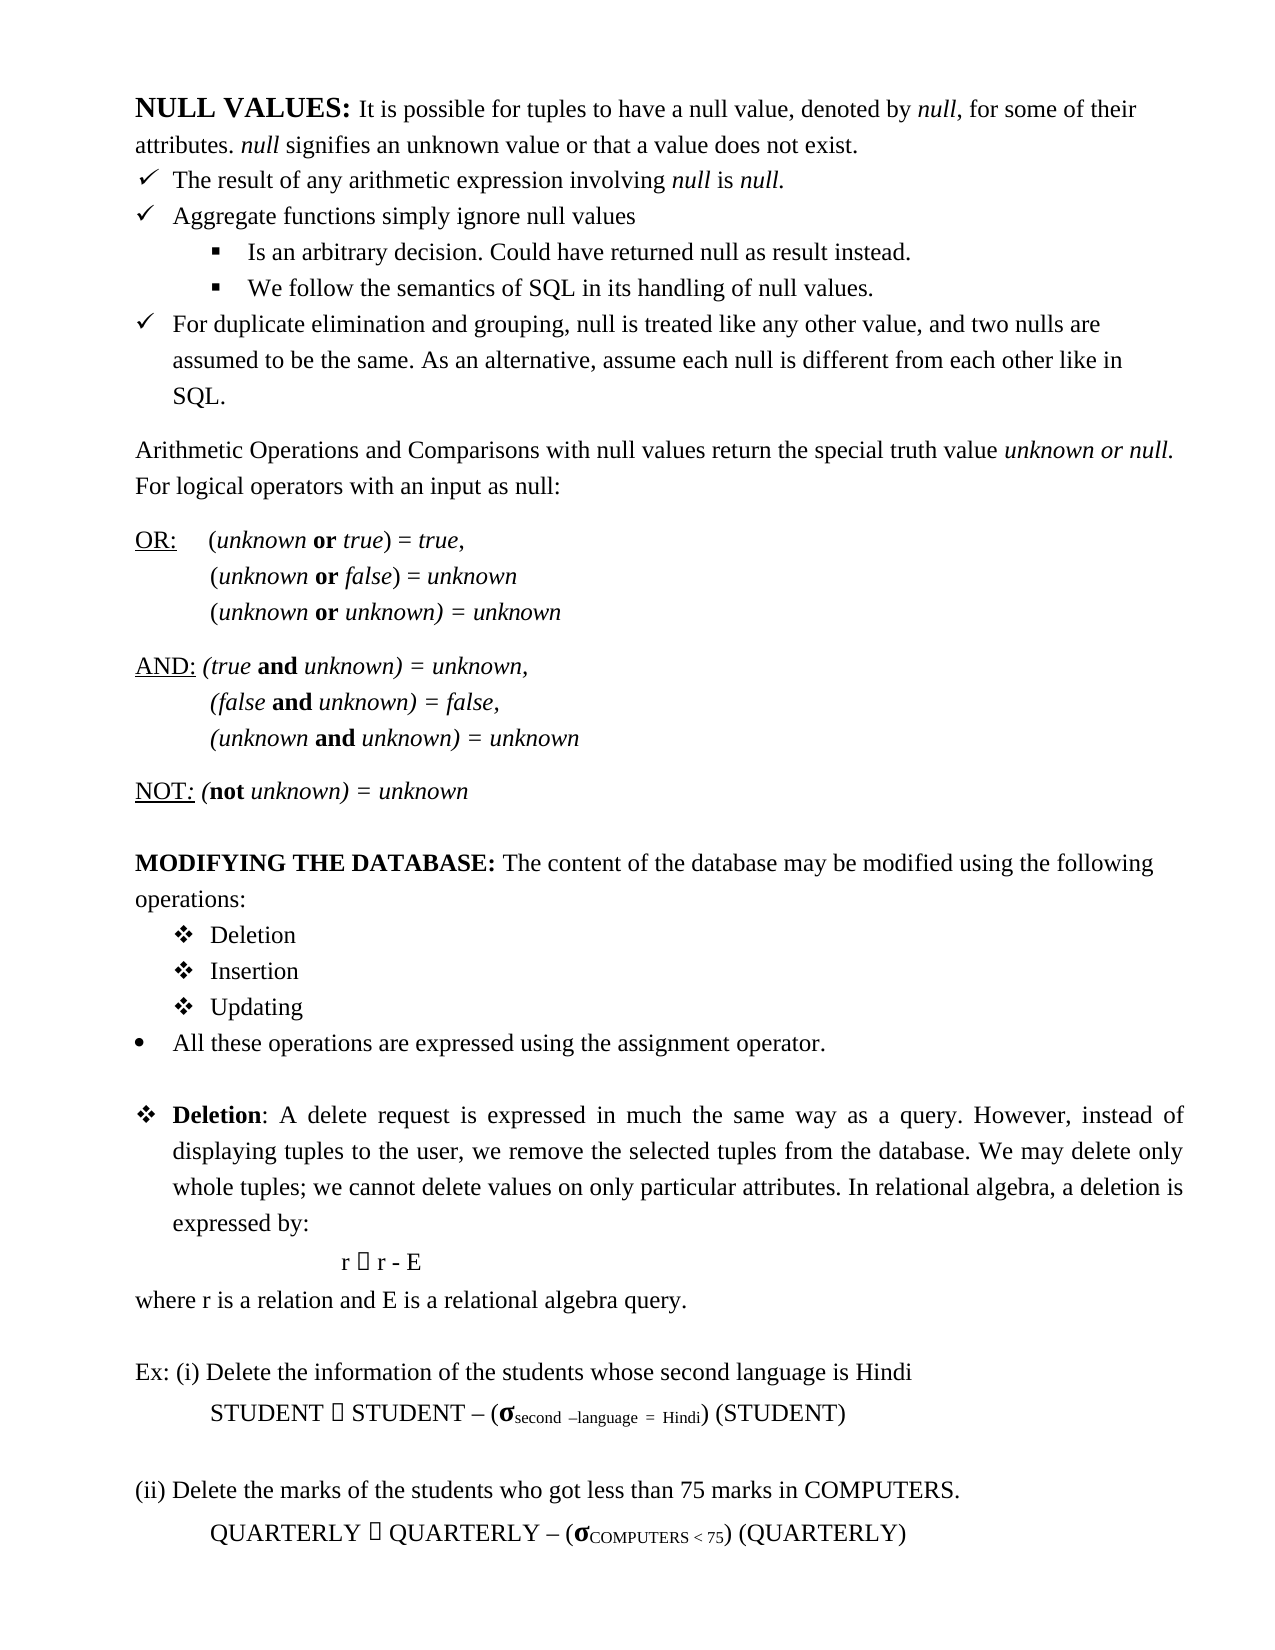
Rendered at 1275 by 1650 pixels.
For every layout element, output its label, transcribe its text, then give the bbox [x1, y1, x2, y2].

list For duplicate elimination and grouping, null is treated like any other value, and two nulls are assumed to be the same. As an alternative, assume each null is different from each other like in SQL. [135, 309, 1182, 410]
list Aggregate functions simply ignore null values [135, 201, 1208, 230]
text AND: (true and unknown) = unknown, (false and unknown) = false, (unknown and unknown) = unknown [135, 651, 582, 751]
text NOT: (not unknown) = unknown [135, 776, 1208, 805]
list We follow the semantics of SQL in its handling of null values. [210, 273, 1208, 302]
subtitle Deletion [172, 920, 1208, 949]
list Deletion: A delete request is expressed in much the same way as a query. However, instead of displaying tuples to the user, we remove the selected tuples from the database. We may delete only whole tuples; we cannot delete values on only particular attributes. In relational algebra, a deletion is expressed by: [135, 1100, 1185, 1236]
list Insertion [172, 956, 1208, 985]
text OR: (unknown or true) = true, (unknown or false) = unknown (unknown or unknown) = unknown [135, 525, 563, 626]
list The result of any arithmetic expression involving null is null. [135, 165, 1208, 194]
list Is an arbitrary decision. Could have returned null as result instead. [210, 237, 1208, 266]
text NULL VALUES: It is possible for tuples to have a null value, denoted by null, for some of their attributes. null signifies an unknown value or that a value does not exist. [135, 90, 1194, 158]
list Delete the marks of the students who got less than 75 marks in COMPUTERS. QUARTERLY  QUARTERLY – (σCOMPUTERS < 75) (QUARTERLY) [135, 1473, 961, 1551]
list All these operations are expressed using the assignment operator. [135, 1028, 1208, 1057]
text Ex: (i) Delete the information of the students whose second language is Hindi STUDENT  STUDENT – (σsecond –language = Hindi) (STUDENT) [135, 1357, 915, 1428]
text MODIFYING THE DATABASE: The content of the database may be modified using the following operations: [135, 848, 1194, 913]
text where r is a relation and E is a relational algebra query. [135, 1285, 1208, 1314]
text r  r - E [341, 1244, 1208, 1278]
list Updating [172, 992, 1208, 1021]
text For logical operators with an input as null: [135, 471, 1208, 499]
text Arithmetic Operations and Comparisons with null values return the special truth value unknown or null. [135, 435, 1208, 464]
